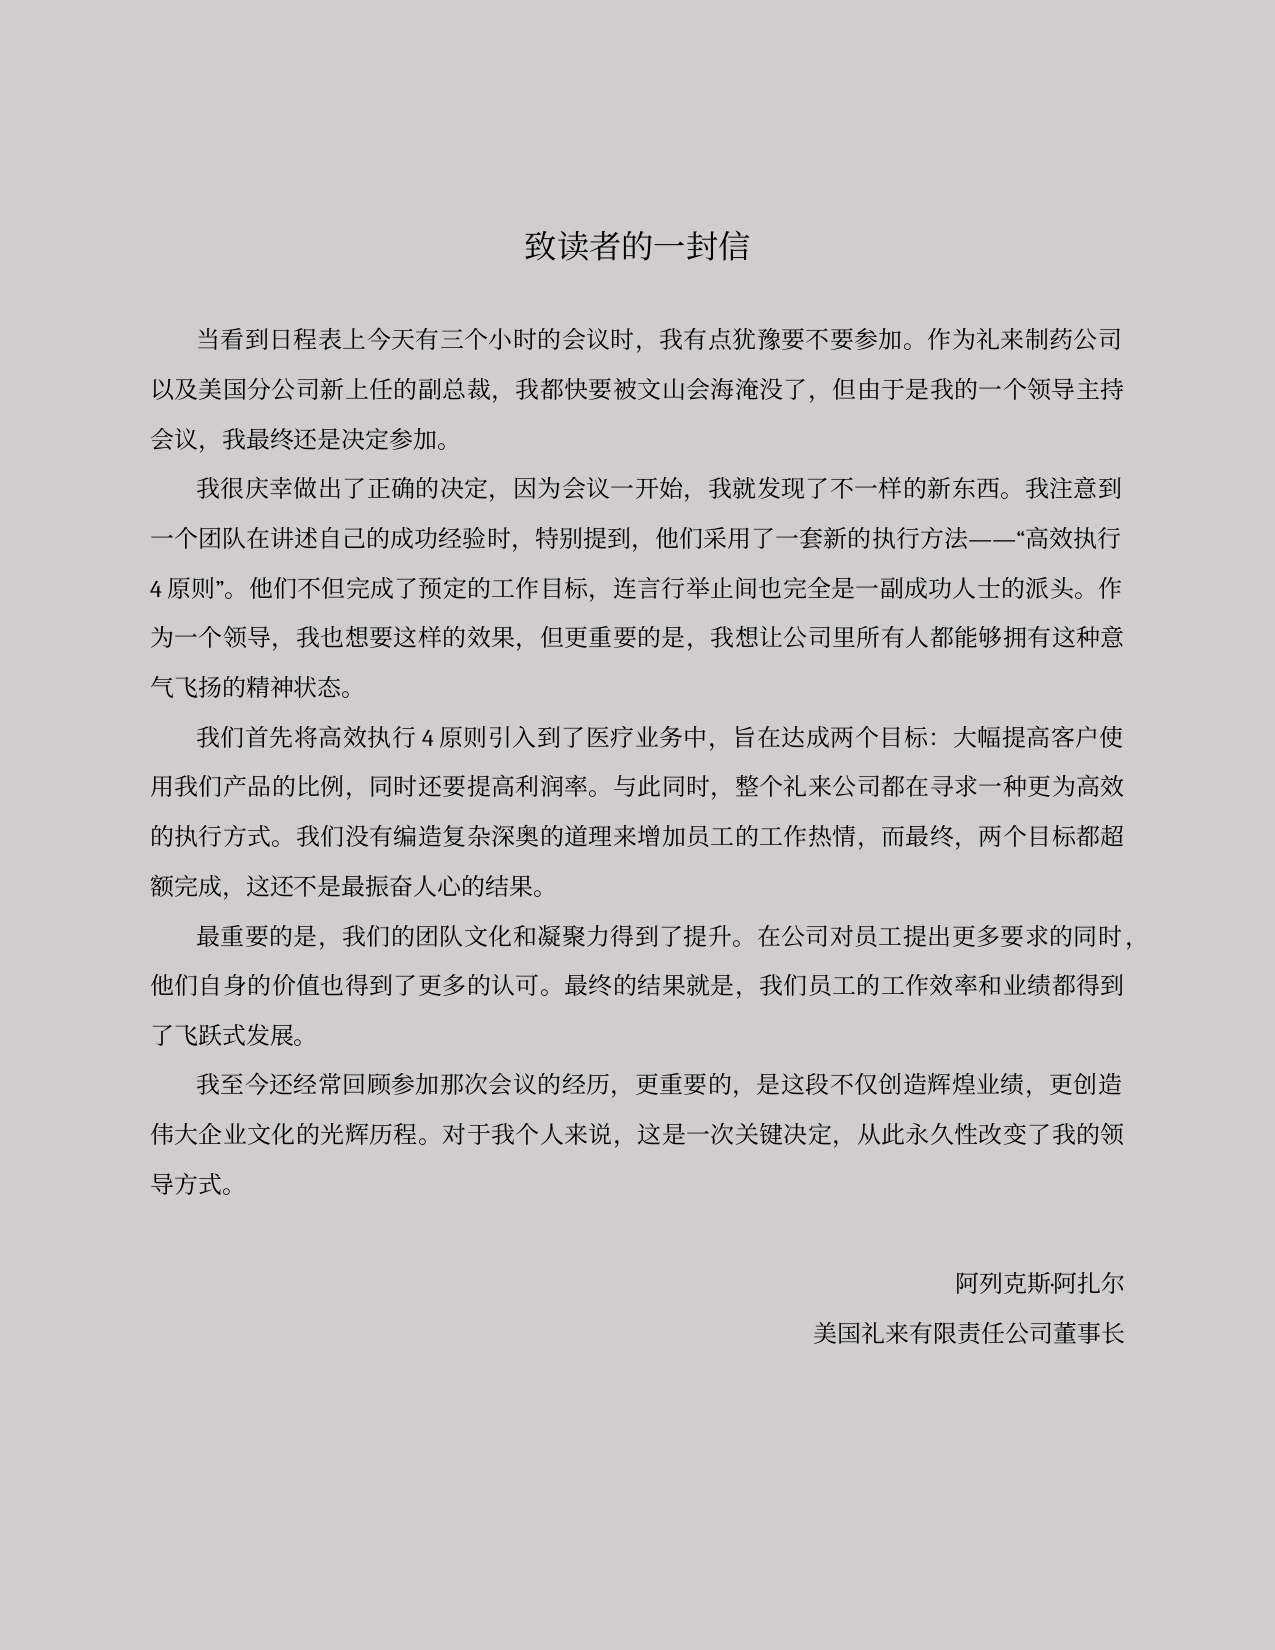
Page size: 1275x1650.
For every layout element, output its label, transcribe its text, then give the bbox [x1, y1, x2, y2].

text 美国礼来有限责任公司董事长 [150, 1299, 1125, 1348]
text 我们首先将高效执行4原则引入到了医疗业务中，旨在达成两个目标：大幅提高客户使用我们产品的比例，同时还要提高利润率。与此同时，整个礼来公司都在寻求一种更为高效的执行方式。我们没有编造复杂深奥的道理来增加员工的工作热情，而最终，两个目标都超额完成，这还不是最振奋人心的结果。 [150, 702, 1125, 901]
text 我很庆幸做出了正确的决定，因为会议一开始，我就发现了不一样的新东西。我注意到一个团队在讲述自己的成功经验时，特别提到，他们采用了一套新的执行方法——“高效执行4原则”。他们不但完成了预定的工作目标，连言行举止间也完全是一副成功人士的派头。作为一个领导，我也想要这样的效果，但更重要的是，我想让公司里所有人都能够拥有这种意气飞扬的精神状态。 [150, 454, 1125, 702]
text 致读者的一封信 [150, 227, 1125, 266]
text 阿列克斯·阿扎尔 [150, 1249, 1125, 1299]
text 我至今还经常回顾参加那次会议的经历，更重要的，是这段不仅创造辉煌业绩，更创造伟大企业文化的光辉历程。对于我个人来说，这是一次关键决定，从此永久性改变了我的领导方式。 [150, 1050, 1125, 1199]
text 当看到日程表上今天有三个小时的会议时，我有点犹豫要不要参加。作为礼来制药公司以及美国分公司新上任的副总裁，我都快要被文山会海淹没了，但由于是我的一个领导主持会议，我最终还是决定参加。 [150, 305, 1125, 454]
text 最重要的是，我们的团队文化和凝聚力得到了提升。在公司对员工提出更多要求的同时，他们自身的价值也得到了更多的认可。最终的结果就是，我们员工的工作效率和业绩都得到了飞跃式发展。 [150, 901, 1125, 1050]
